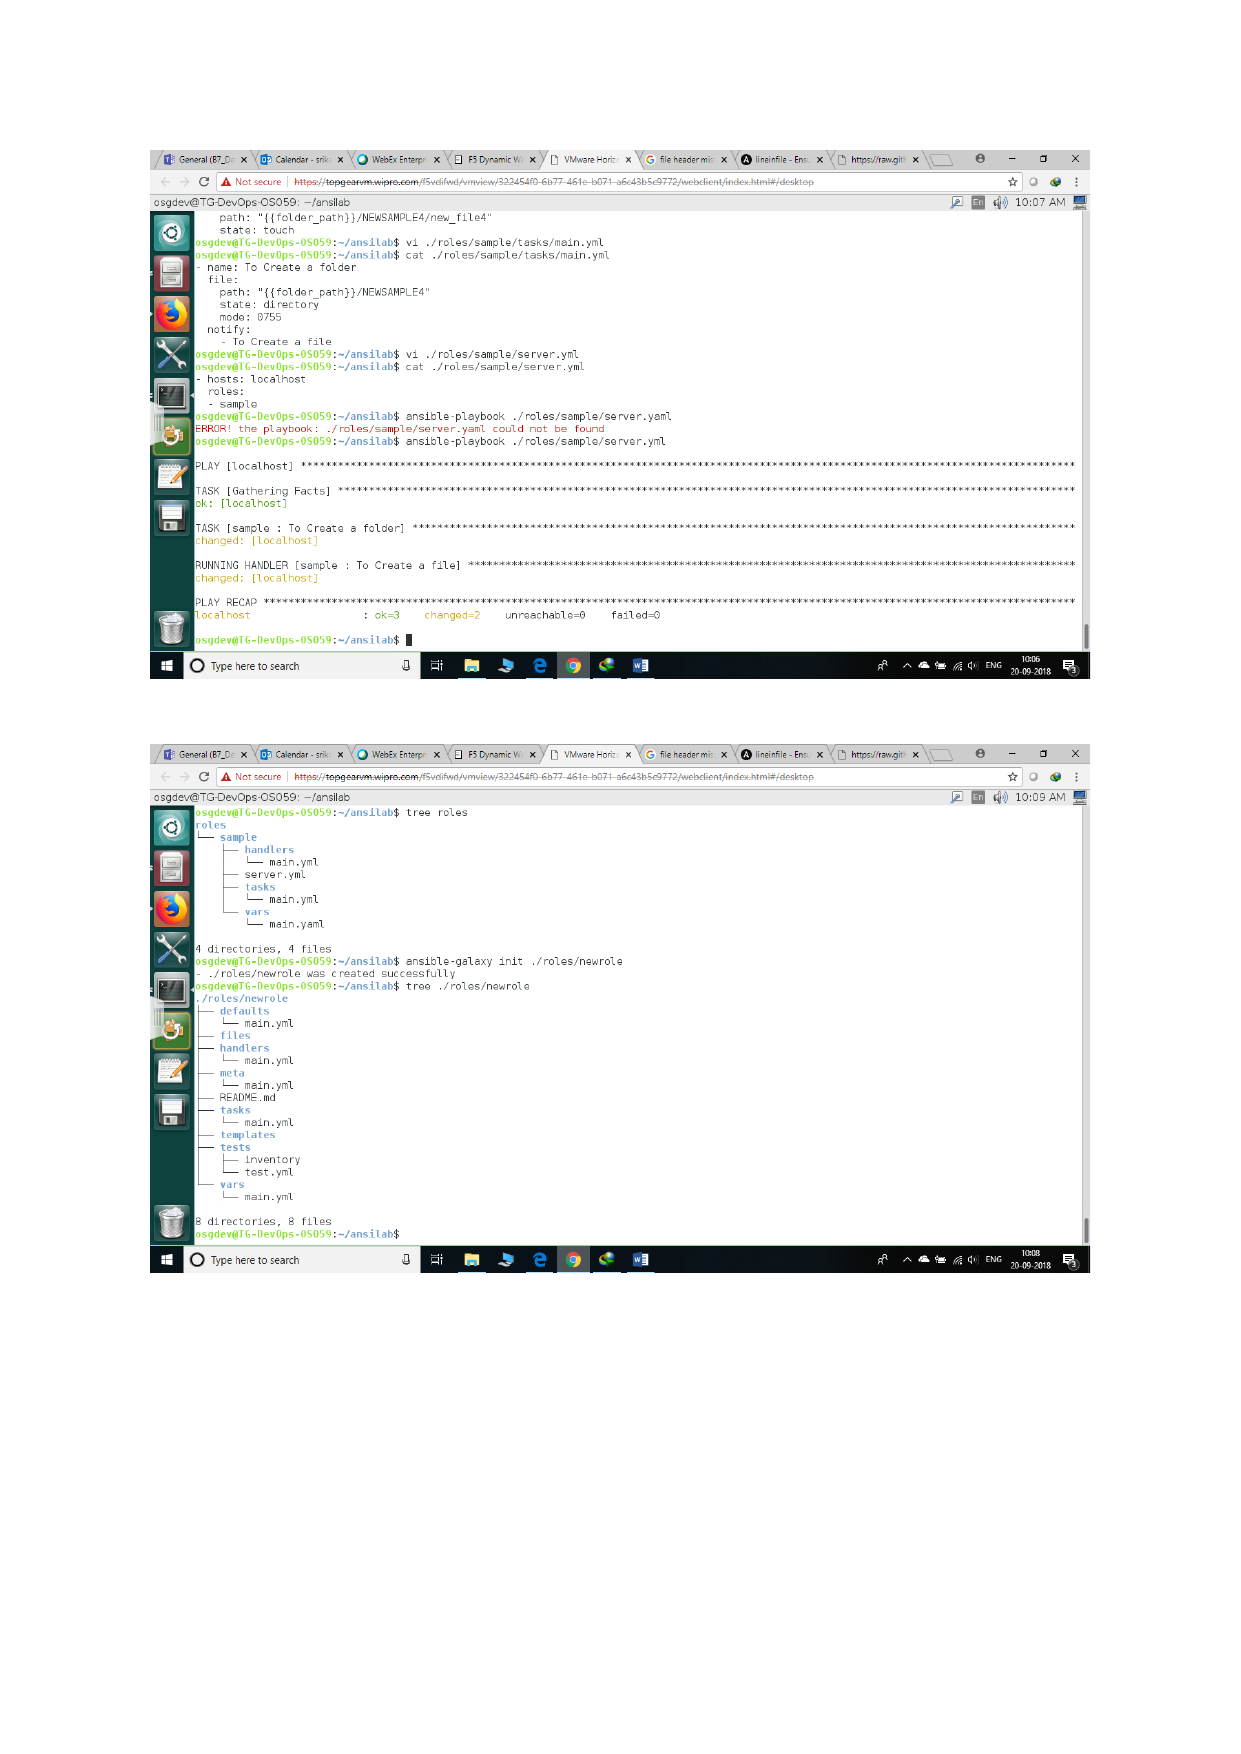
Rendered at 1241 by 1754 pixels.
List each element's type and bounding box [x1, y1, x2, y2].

picture [150, 744, 1091, 1273]
picture [150, 150, 1091, 679]
